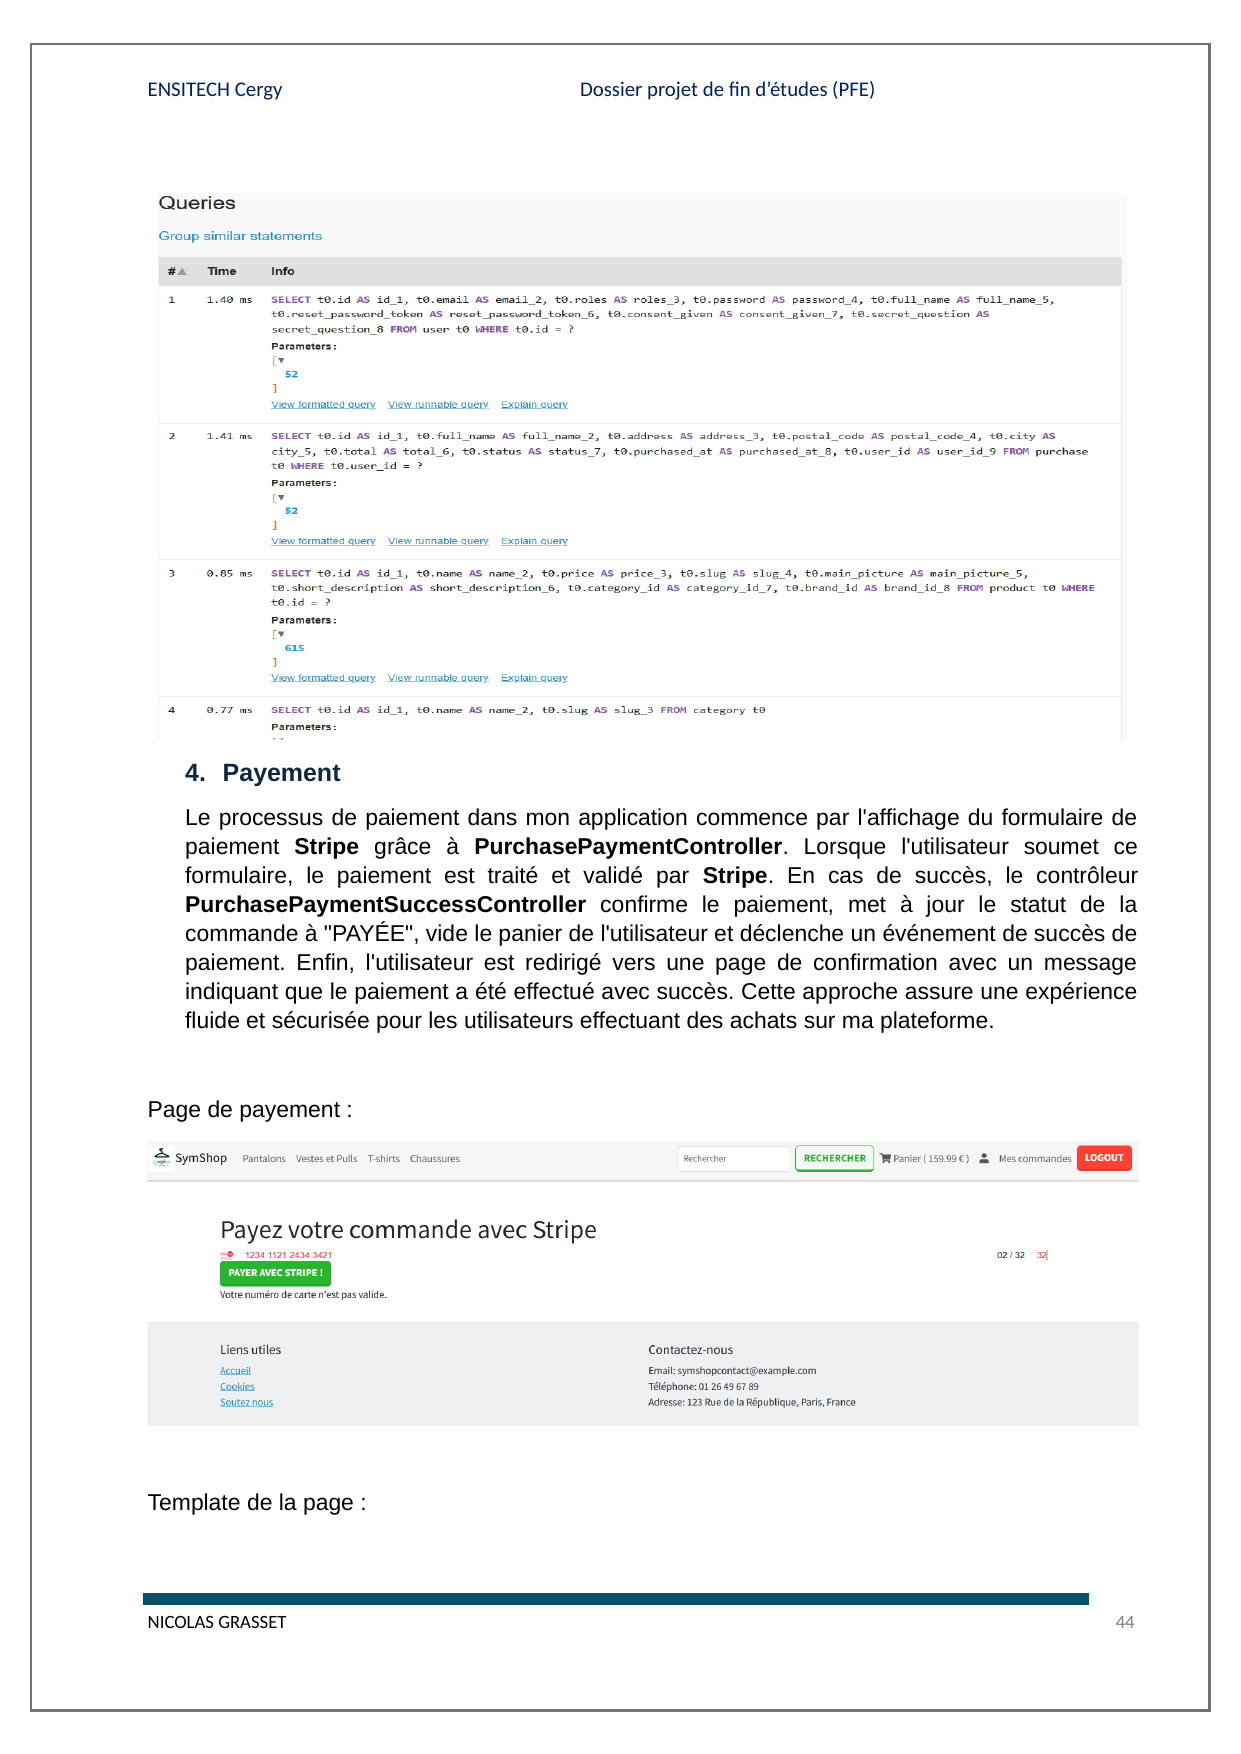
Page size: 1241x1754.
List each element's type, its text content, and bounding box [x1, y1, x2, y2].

text Le processus de paiement dans mon application commence par l'affichage du formulaire de paiement Stripe grâce à PurchasePaymentController. Lorsque l'utilisateur soumet ce formulaire, le paiement est traité et validé par Stripe. En cas de succès, le contrôleur PurchasePaymentSuccessController confirme le paiement, met à jour le statut de la commande à "PAYÉE", vide le panier de l'utilisateur et déclenche un événement de succès de paiement. Enfin, l'utilisateur est redirigé vers une page de confirmation avec un message indiquant que le paiement a été effectué avec succès. Cette approche assure une expérience fluide et sécurisée pour les utilisateurs effectuant des achats sur ma plateforme. [185, 804, 1138, 1033]
picture [147, 1141, 1139, 1426]
picture [158, 193, 1128, 740]
subtitle Payement [185, 758, 1139, 787]
text Page de payement : [147, 1096, 1138, 1122]
text Template de la page : [147, 1488, 1138, 1515]
